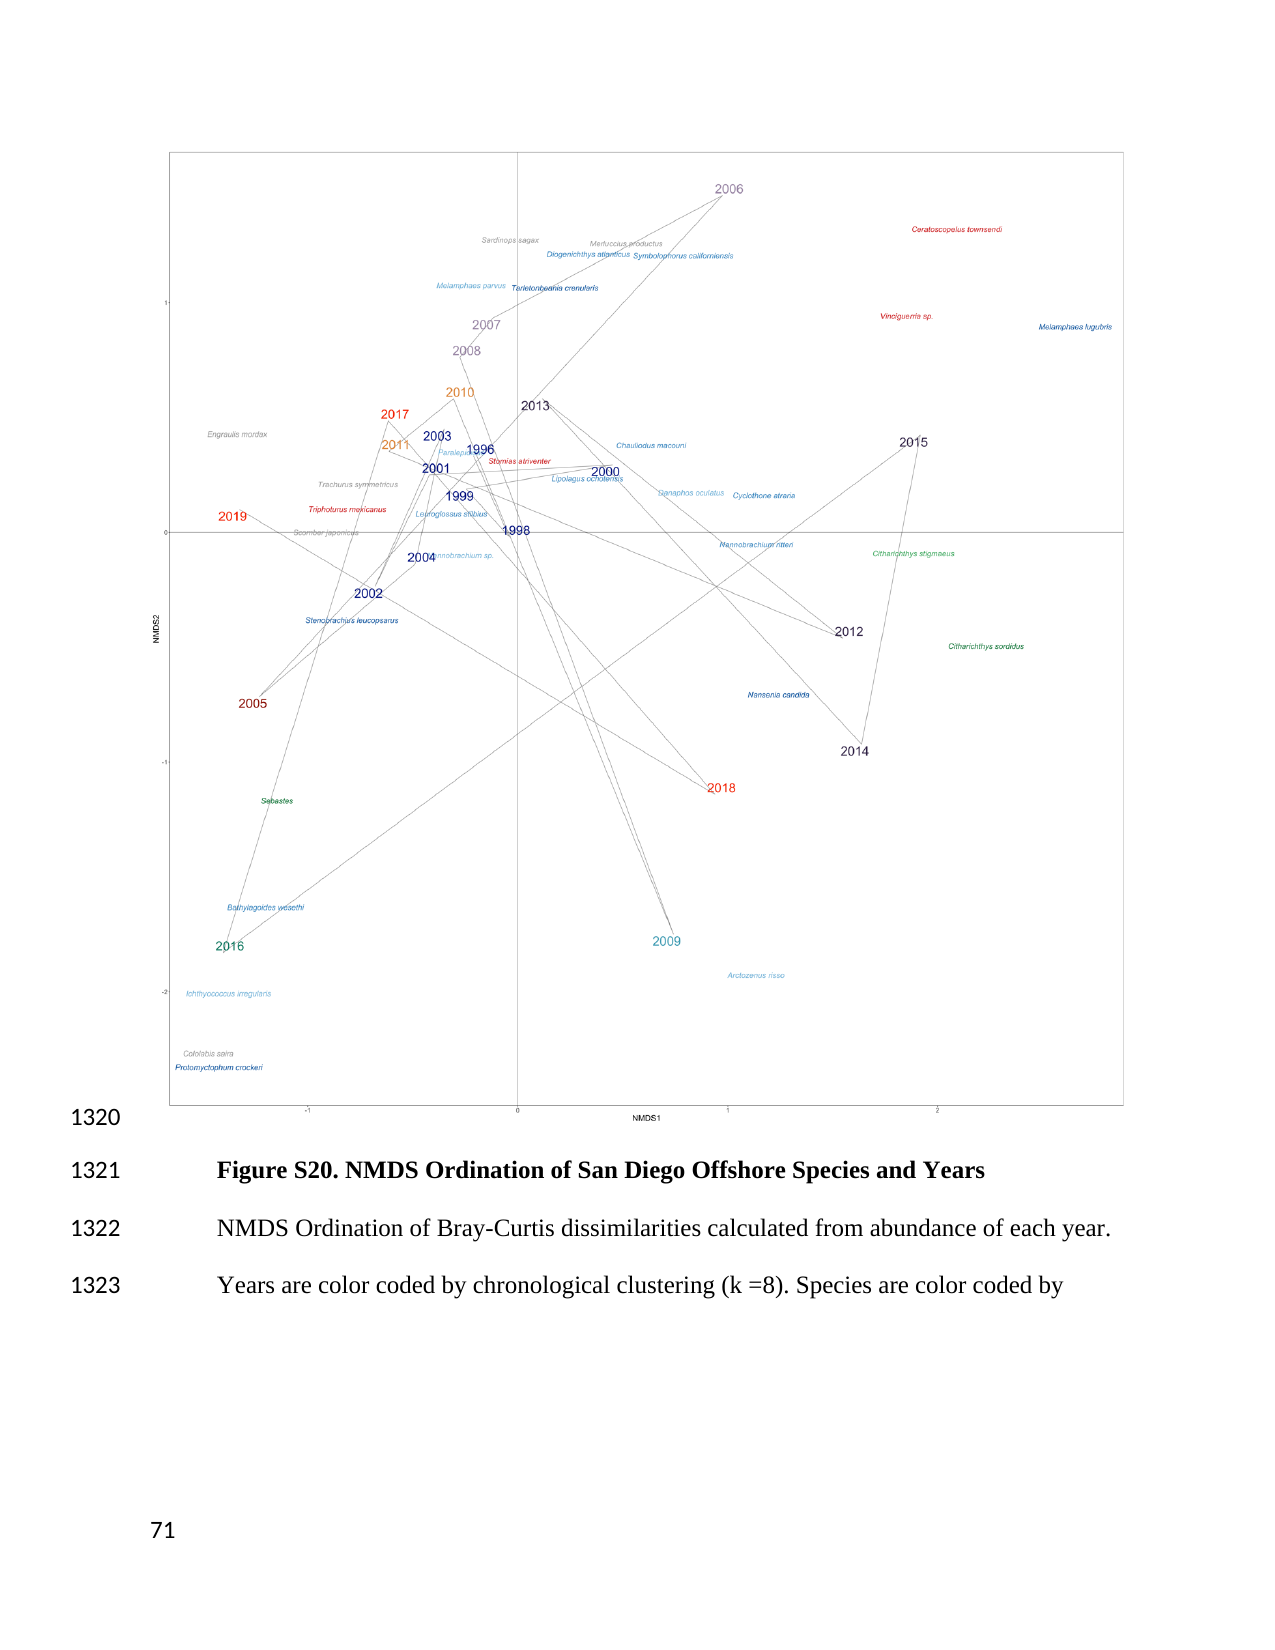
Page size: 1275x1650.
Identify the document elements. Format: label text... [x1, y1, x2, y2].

picture [150, 150, 1125, 1125]
text Figure S20. NMDS Ordination of San Diego Offshore Species and Years [150, 1156, 1125, 1184]
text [217, 1213, 1125, 1299]
